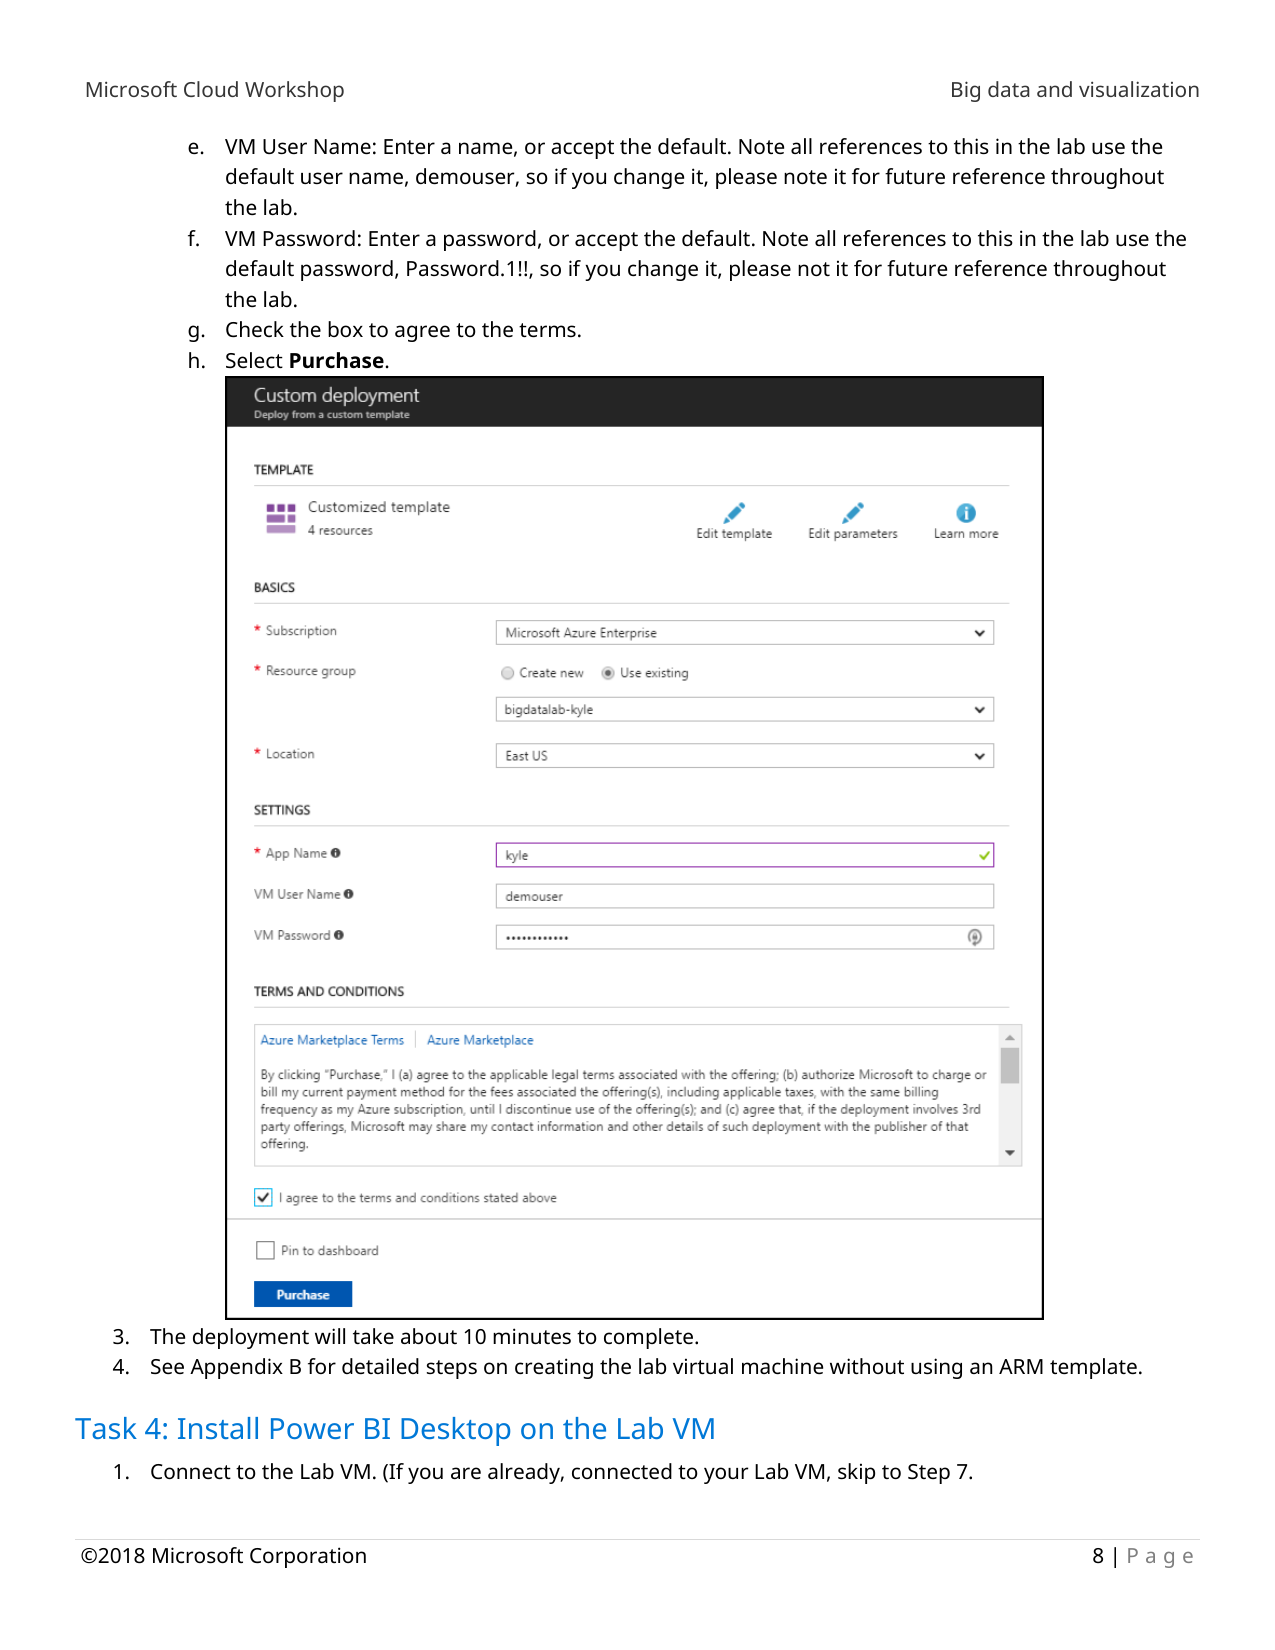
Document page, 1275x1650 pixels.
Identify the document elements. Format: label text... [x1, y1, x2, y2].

list VM User Name: Enter a name, or accept the default. Note all references to this in the lab use the default user name, demouser, so if you change it, please note it for future reference throughout the lab. [187, 132, 1200, 222]
list Connect to the Lab VM. (If you are already, connected to your Lab VM, skip to Step 7. [112, 1457, 1200, 1486]
subtitle Task 4: Install Power BI Desktop on the Lab VM [75, 1408, 1200, 1448]
list VM Password: Enter a password, or accept the default. Note all references to this in the lab use the default password, Password.1!!, so if you change it, please not it for future reference throughout the lab. [187, 224, 1200, 313]
list The deployment will take about 10 minutes to complete. [112, 1322, 1200, 1350]
list See Appendix B for detailed steps on creating the lab virtual machine without using an ARM template. [112, 1352, 1200, 1381]
picture [225, 376, 1044, 1320]
list Check the box to agree to the terms. [187, 316, 1200, 344]
